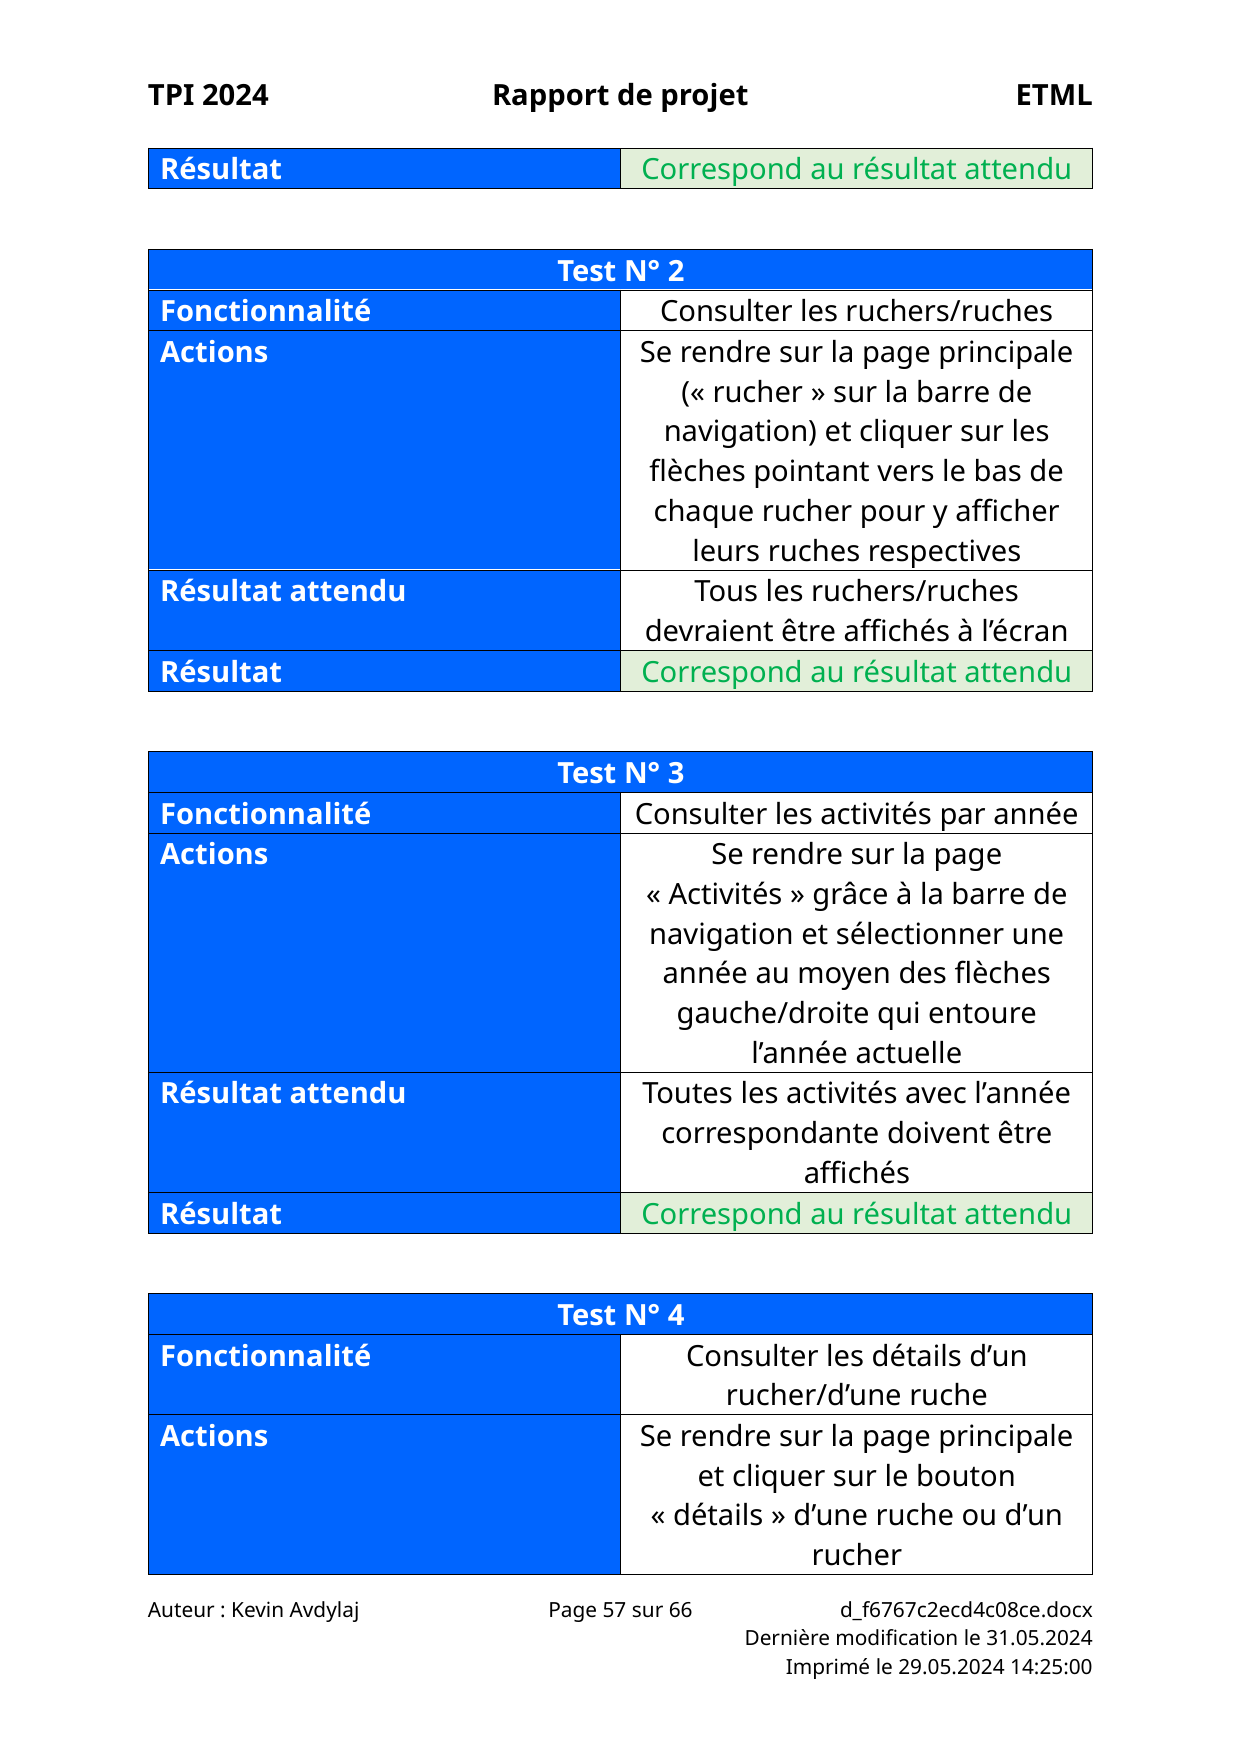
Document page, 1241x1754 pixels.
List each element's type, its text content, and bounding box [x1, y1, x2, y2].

table_cell Actions [149, 331, 620, 569]
table_cell Résultat [149, 651, 620, 691]
table_cell Se rendre sur la page principale et cliquer sur le bouton « détails » d’une ruche ou d’un rucher [621, 1415, 1092, 1574]
table_cell Toutes les activités avec l’année correspondante doivent être affichés [621, 1073, 1092, 1192]
table_cell Consulter les détails d’un rucher/d’une ruche [621, 1335, 1092, 1414]
table_header Test N° 2 [149, 250, 1092, 289]
table_cell Consulter les activités par année [621, 793, 1092, 833]
table_cell Consulter les ruchers/ruches [621, 291, 1092, 330]
table_cell Se rendre sur la page principale (« rucher » sur la barre de navigation) et cliquer sur les flèches pointant vers le bas de chaque rucher pour y afficher leurs ruches respectives [621, 331, 1092, 569]
table_cell Résultat [149, 1193, 620, 1233]
table_cell Résultat attendu [149, 571, 620, 650]
table_cell Résultat attendu [149, 1073, 620, 1192]
table_header Test N° 3 [149, 752, 1092, 792]
table_cell Correspond au résultat attendu [621, 651, 1092, 691]
table_cell Fonctionnalité [149, 793, 620, 833]
table_cell Actions [149, 1415, 620, 1574]
table_header Test N° 4 [149, 1294, 1092, 1334]
table_cell Correspond au résultat attendu [621, 1193, 1092, 1233]
table_cell Fonctionnalité [149, 291, 620, 330]
table_cell Actions [149, 834, 620, 1072]
table_cell Fonctionnalité [149, 1335, 620, 1414]
table_cell Résultat [149, 149, 620, 188]
table_cell Tous les ruchers/ruches devraient être affichés à l’écran [621, 571, 1092, 650]
table_cell Correspond au résultat attendu [621, 149, 1092, 188]
table_cell Se rendre sur la page « Activités » grâce à la barre de navigation et sélectionner une année au moyen des flèches gauche/droite qui entoure l’année actuelle [621, 834, 1092, 1072]
